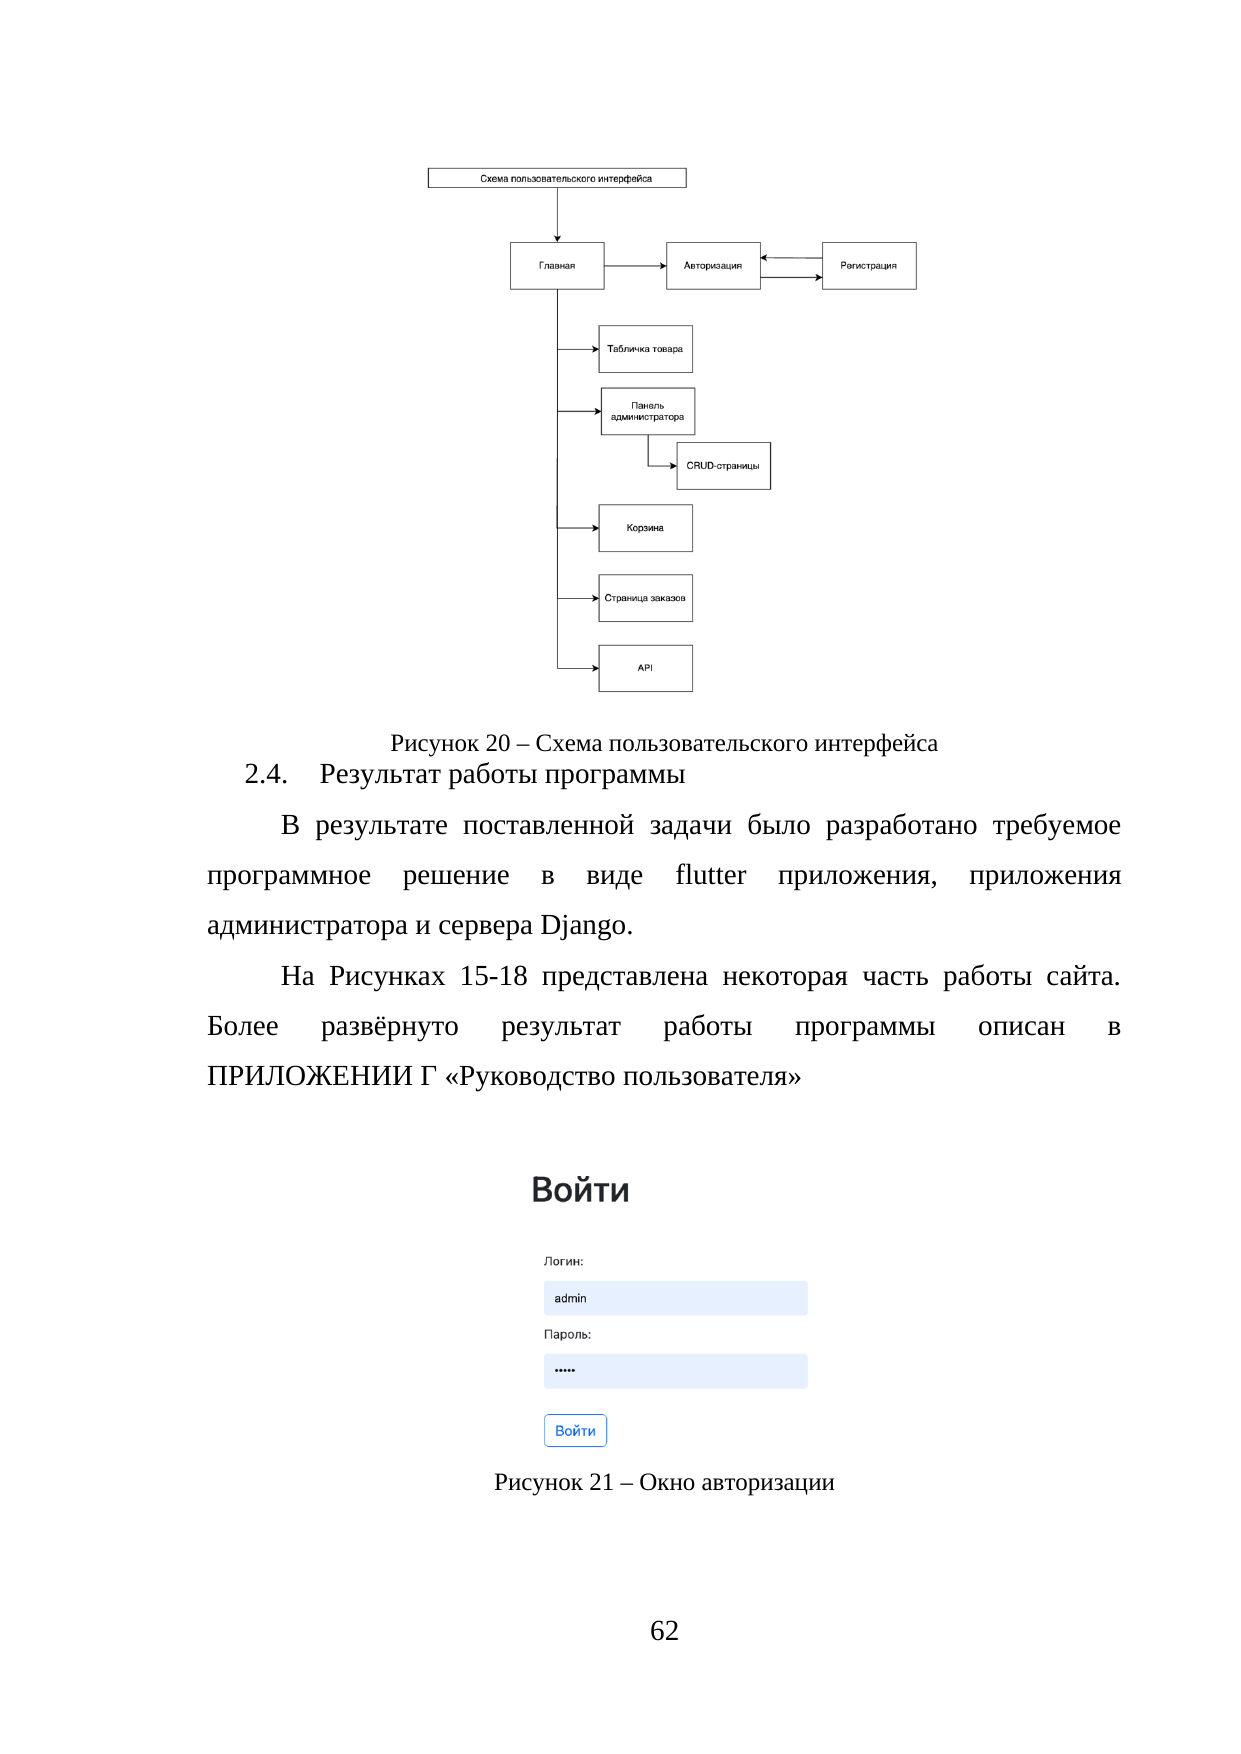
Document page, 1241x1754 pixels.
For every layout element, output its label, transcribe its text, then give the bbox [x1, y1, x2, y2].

text В результате поставленной задачи было разработано требуемое программное решение в виде flutter приложения, приложения администратора и сервера Django. [207, 807, 1122, 941]
picture [398, 147, 931, 711]
subtitle Результат работы программы [244, 756, 1122, 790]
text На Рисунках 15-18 представлена некоторая часть работы сайта. Более развёрнуто результат работы программы описан в ПРИЛОЖЕНИИ Г «Руководство пользователя» [207, 958, 1122, 1092]
picture [478, 1108, 851, 1467]
text Рисунок 21 – Окно авторизации [207, 1467, 1122, 1495]
